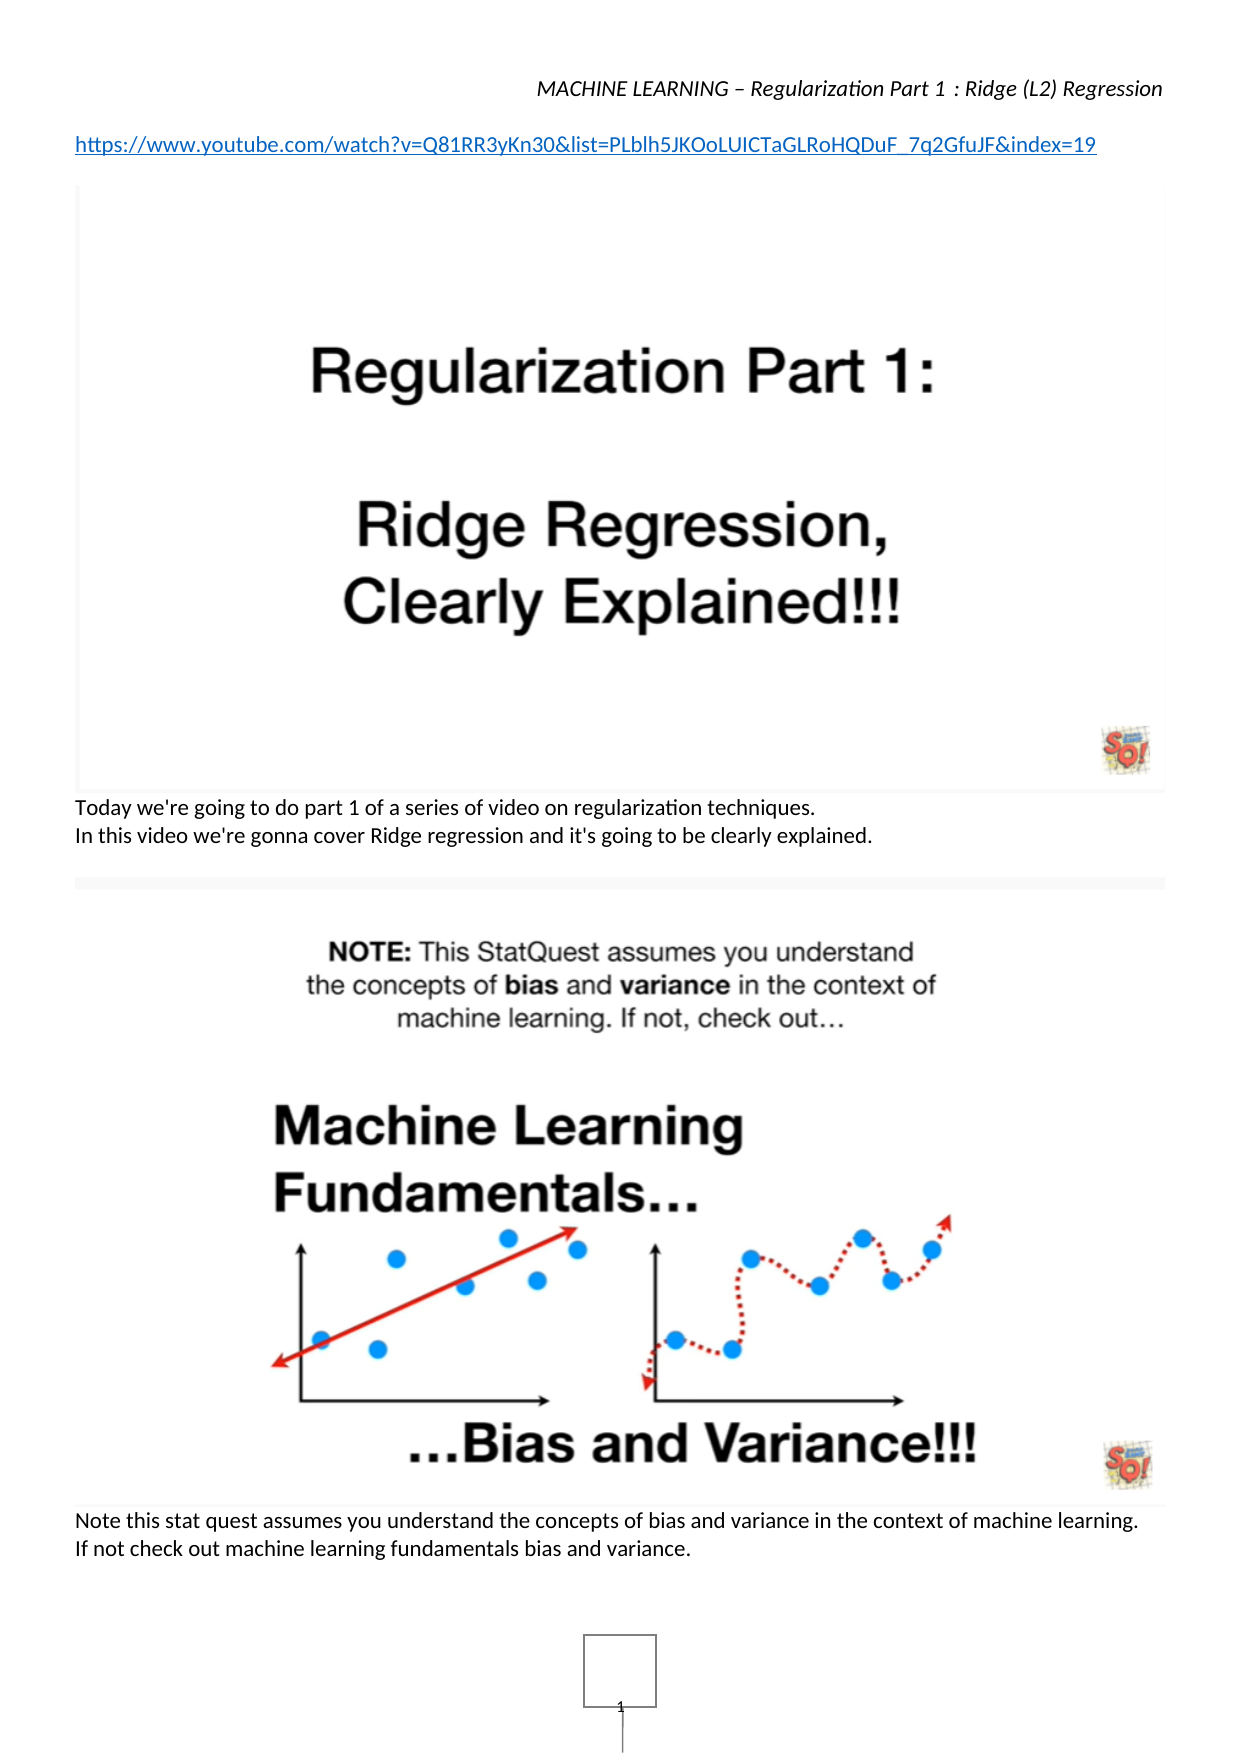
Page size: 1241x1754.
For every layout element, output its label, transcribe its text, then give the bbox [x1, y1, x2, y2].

text Today we're going to do part 1 of a series of video on regularization techniques. [75, 793, 1165, 821]
text Note this stat quest assumes you understand the concepts of bias and variance in the context of machine learning. [75, 1507, 1165, 1534]
text https://www.youtube.com/watch?v=Q81RR3yKn30&list=PLblh5JKOoLUICTaGLRoHQDuF_7q2GfuJF&index=19 [75, 130, 1165, 158]
text In this video we're gonna cover Ridge regression and it's going to be clearly explained. [75, 821, 1165, 849]
picture [75, 877, 1166, 1507]
text If not check out machine learning fundamentals bias and variance. [75, 1534, 1165, 1562]
picture [75, 185, 1166, 793]
